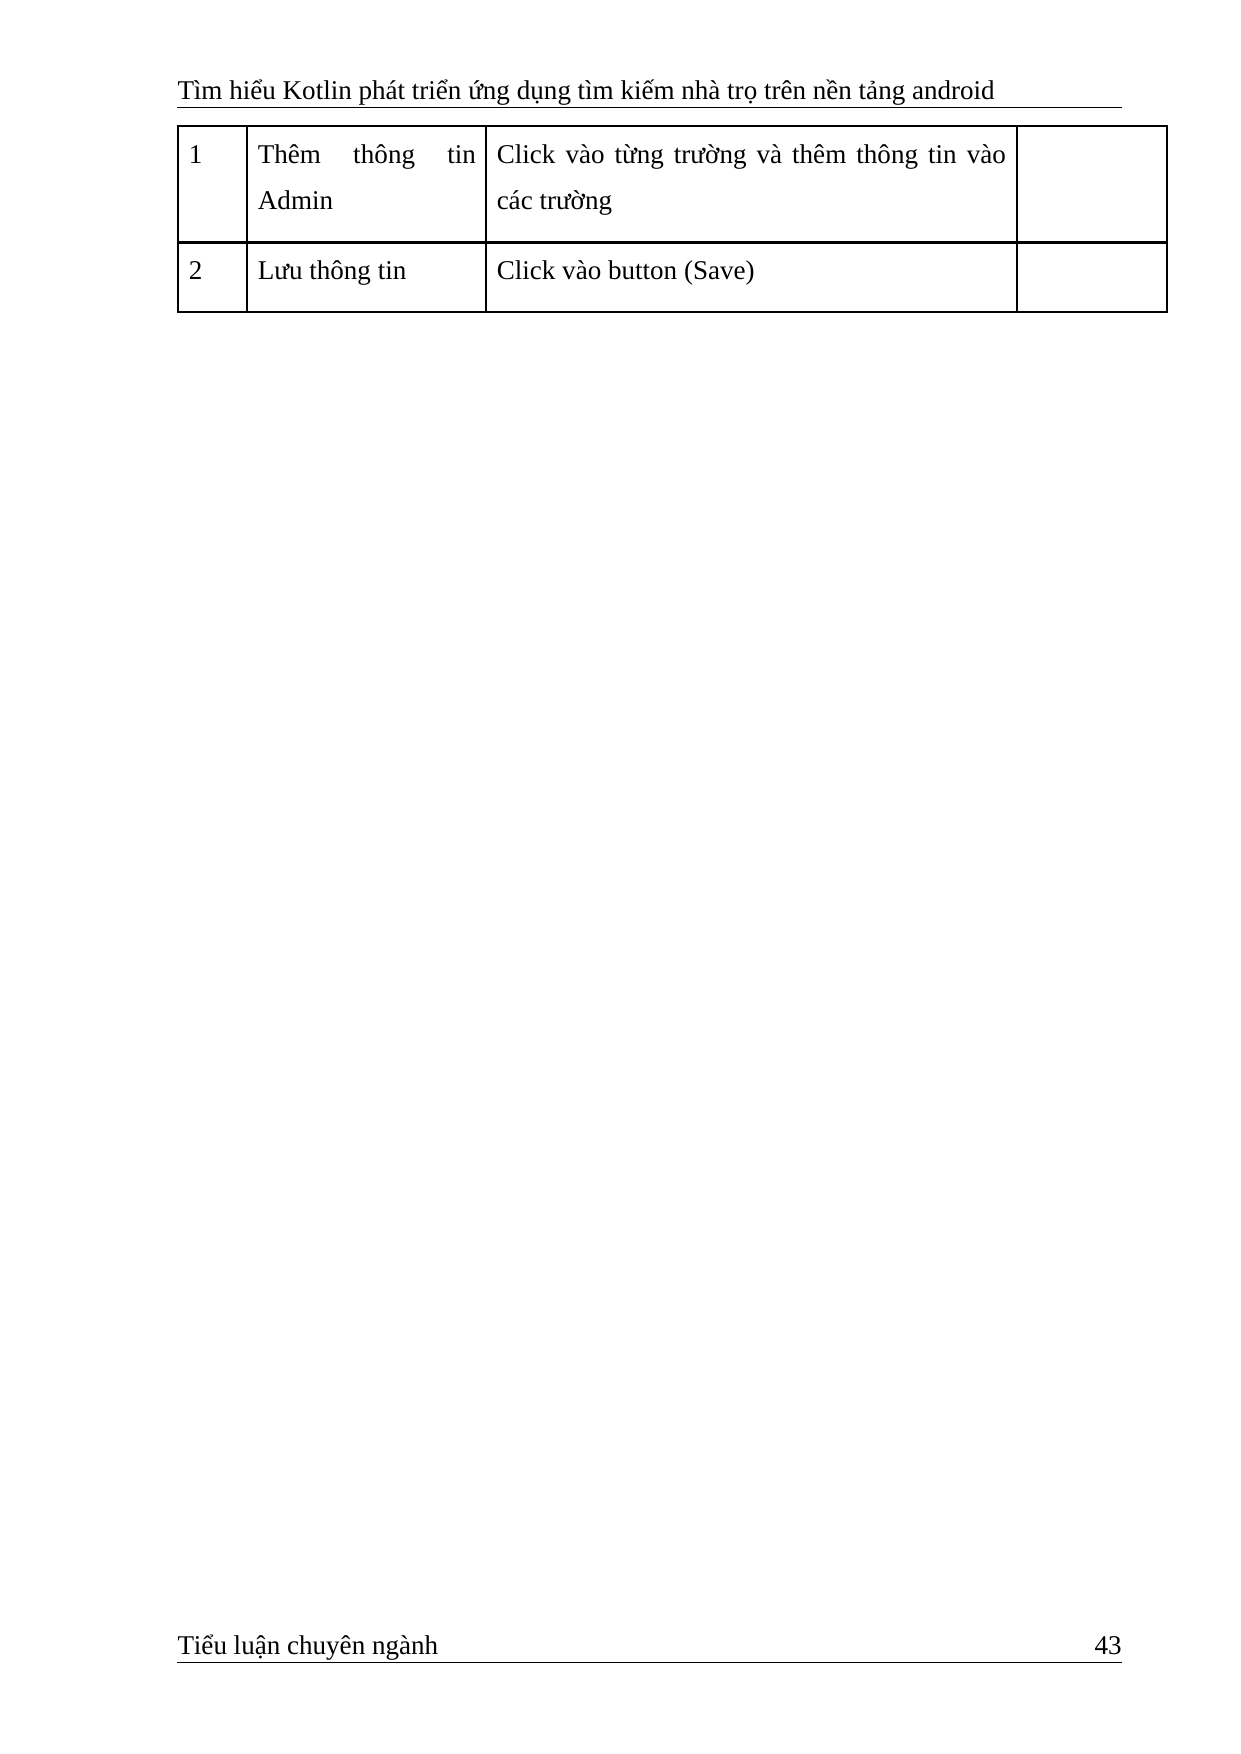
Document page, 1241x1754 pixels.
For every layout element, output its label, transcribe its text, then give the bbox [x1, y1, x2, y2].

table_cell [1018, 244, 1166, 311]
table_cell Lưu thông tin [248, 244, 485, 311]
table_cell [1018, 127, 1166, 241]
table_cell Click vào từng trường và thêm thông tin vào các trường [487, 127, 1016, 241]
table_cell Click vào button (Save) [487, 244, 1016, 311]
table_cell 1 [179, 127, 246, 241]
table_cell 2 [179, 244, 246, 311]
table_cell Thêm thông tin Admin [248, 127, 485, 241]
